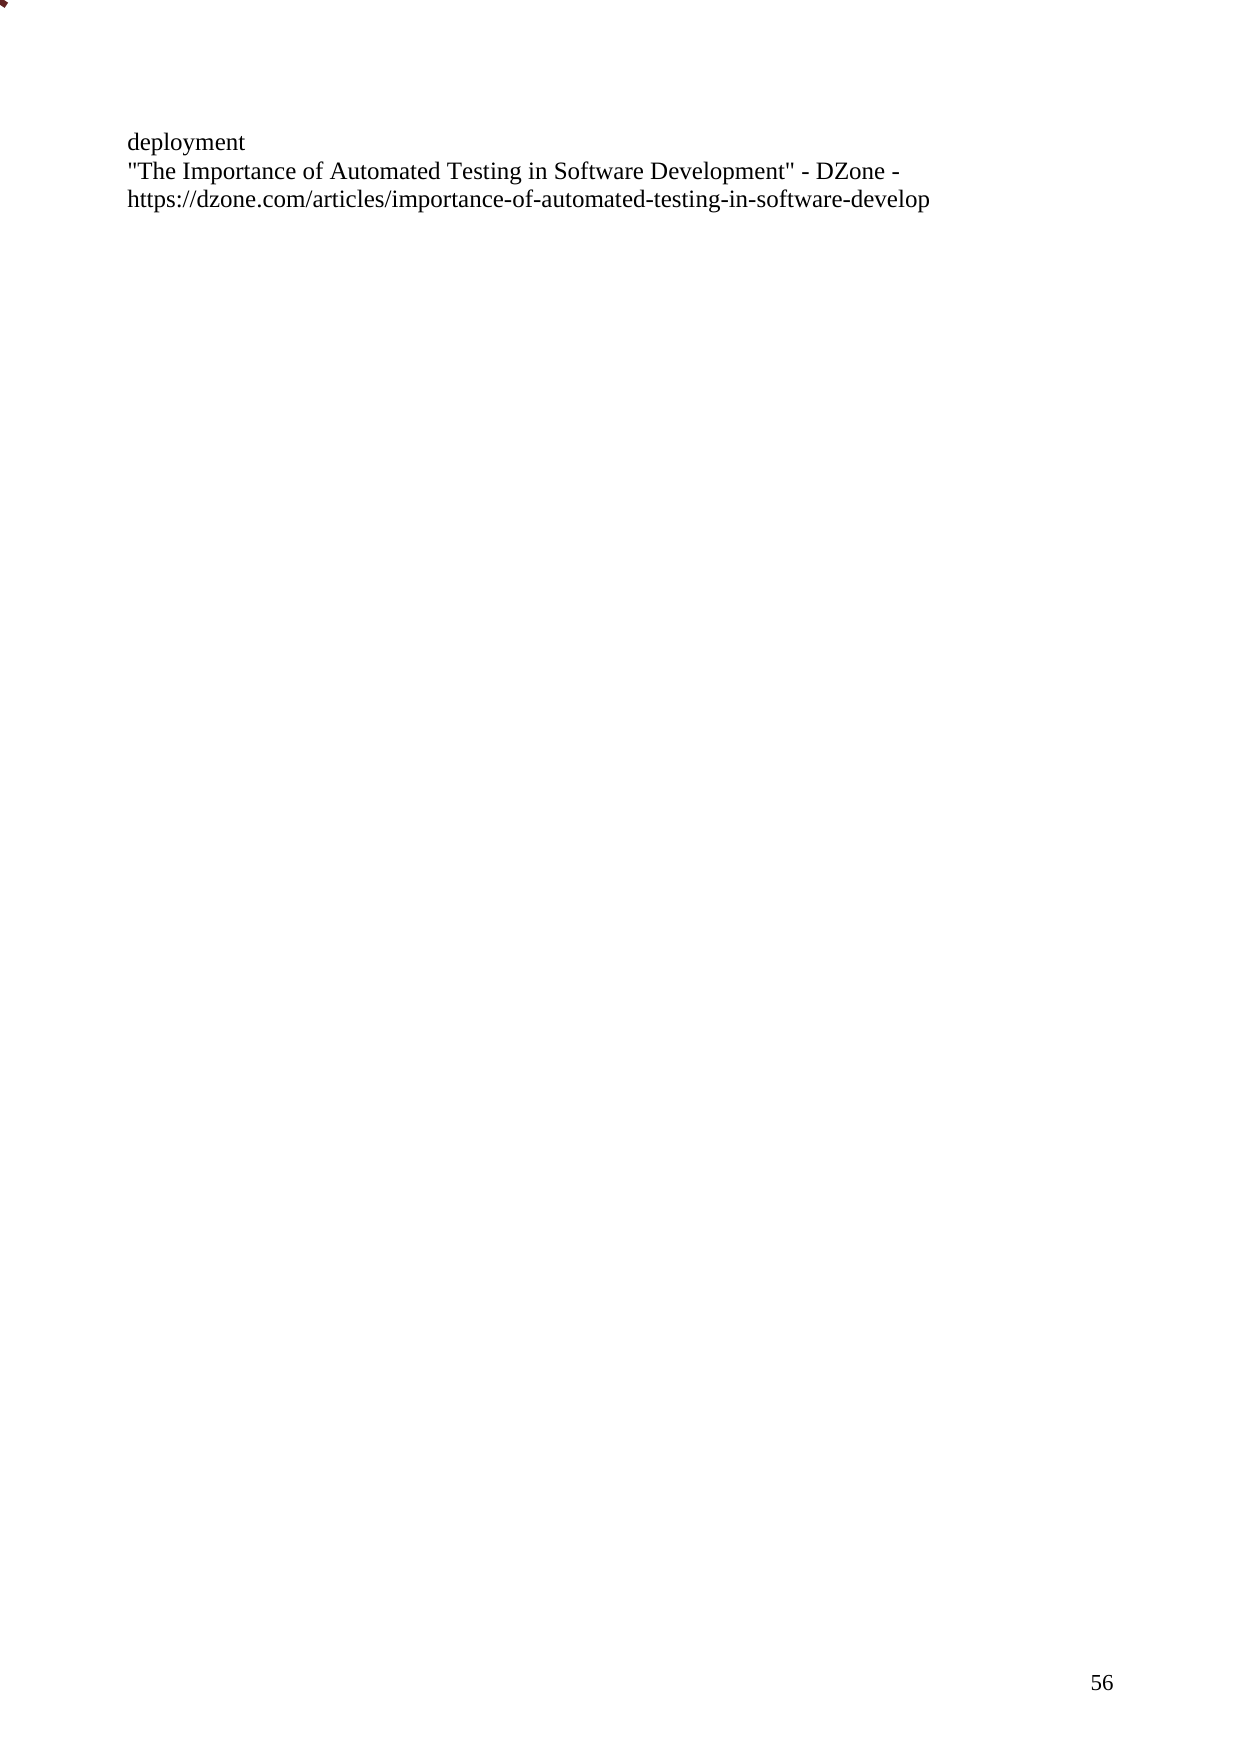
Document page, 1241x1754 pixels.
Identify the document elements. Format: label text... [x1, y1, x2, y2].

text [127, 127, 1113, 156]
text "The Importance of Automated Testing in Software Development" - DZone - https://dzone.com/articles/importance-of-automated-testing-in-software-develop [127, 156, 1113, 213]
